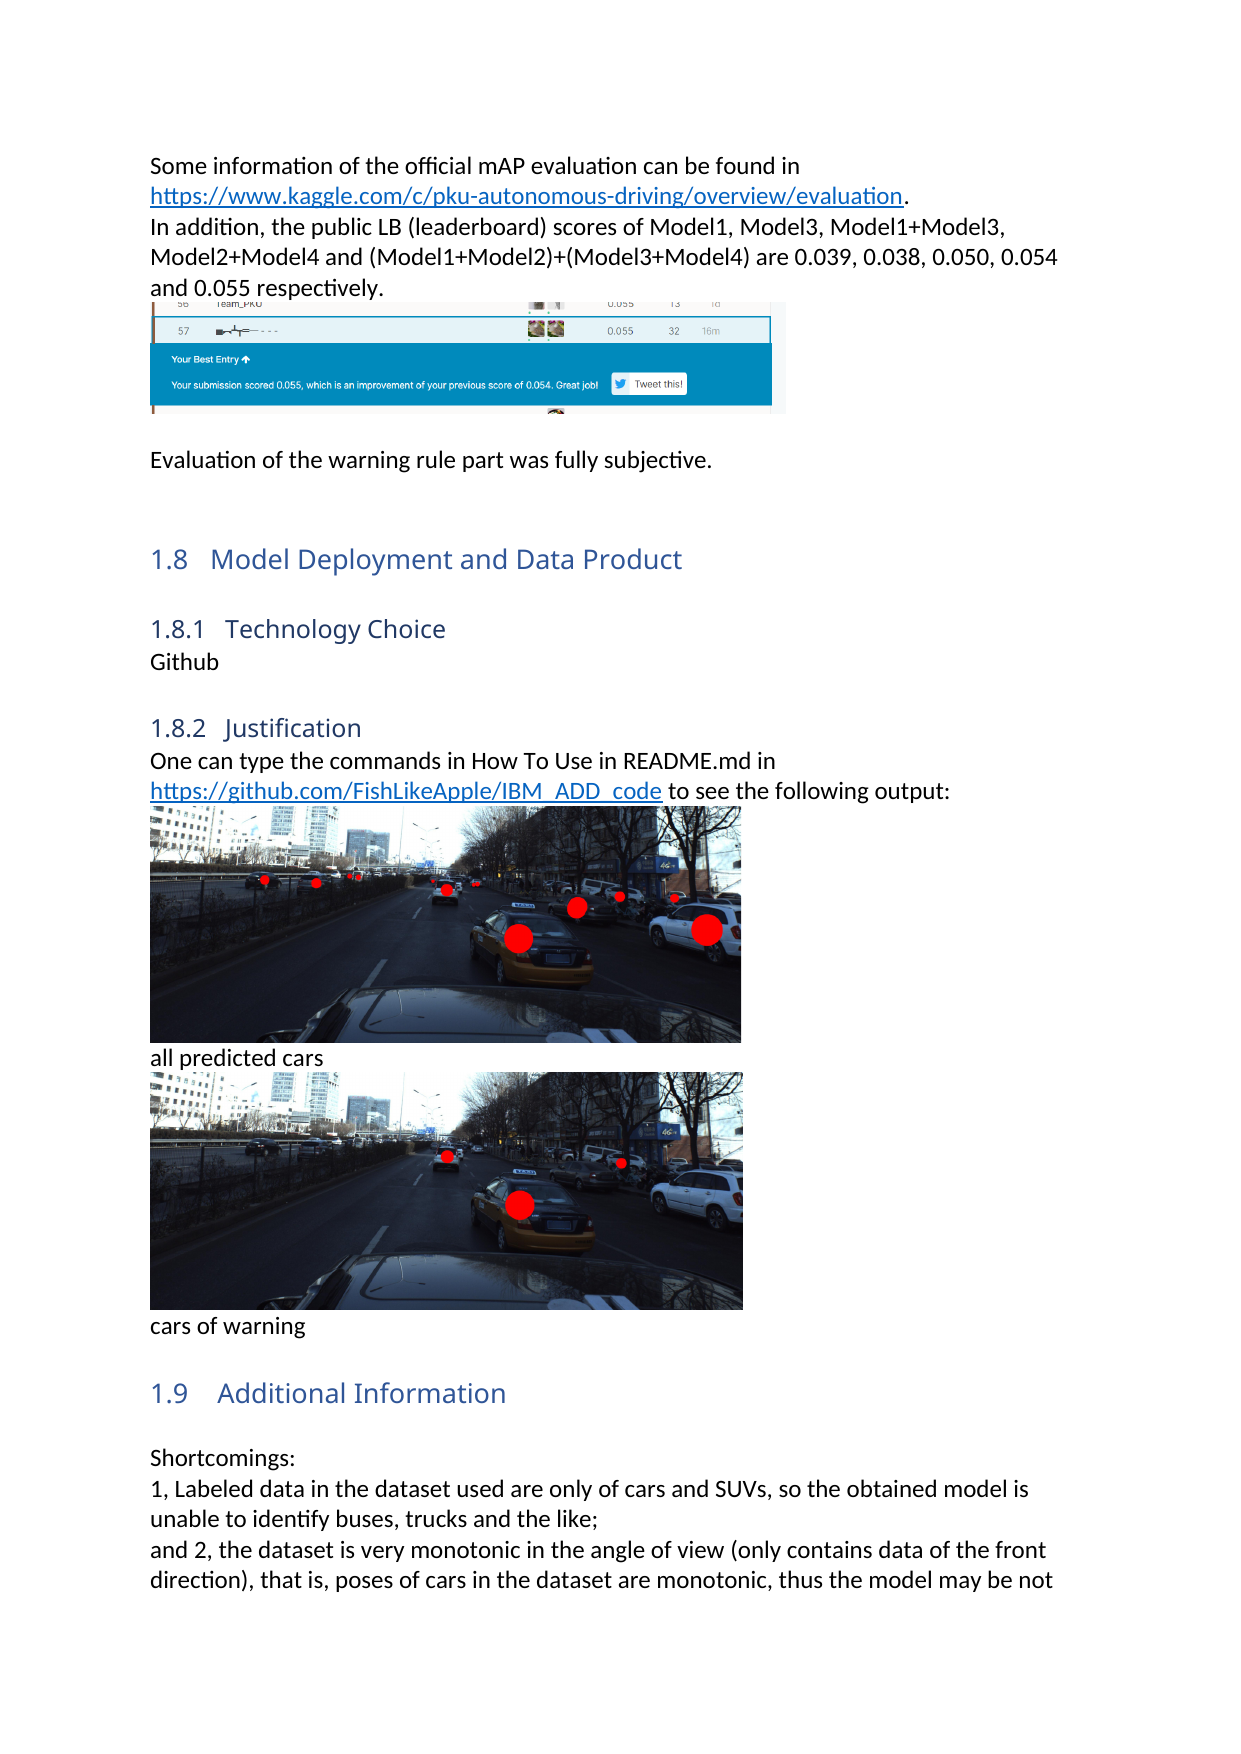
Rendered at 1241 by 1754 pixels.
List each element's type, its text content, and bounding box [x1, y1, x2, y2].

picture [150, 806, 742, 1043]
subtitle Technology Choice [150, 612, 1090, 646]
picture [150, 302, 786, 414]
text Github [150, 646, 1090, 676]
text Shortcomings: [150, 1442, 1090, 1473]
text Some information of the official mAP evaluation can be found in https://www.kaggle.com/c/pku-autonomous-driving/overview/evaluation. [150, 150, 1090, 211]
text 1, Labeled data in the dataset used are only of cars and SUVs, so the obtained model is unable to identify buses, trucks and the like; [150, 1473, 1090, 1534]
subtitle Model Deployment and Data Product [150, 540, 1090, 577]
subtitle Justification [150, 711, 1090, 745]
text all predicted cars [150, 1042, 1090, 1073]
text cars of warning [150, 1310, 1090, 1340]
text In addition, the public LB (leaderboard) scores of Model1, Model3, Model1+Model3, Model2+Model4 and (Model1+Model2)+(Model3+Model4) are 0.039, 0.038, 0.050, 0.054 and 0.055 respectively. [150, 211, 1090, 303]
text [150, 1534, 1090, 1595]
text One can type the commands in How To Use in README.md in https://github.com/FishLikeApple/IBM_ADD_code to see the following output: [150, 745, 1090, 806]
picture [612, 373, 686, 394]
picture [150, 1072, 743, 1310]
text Evaluation of the warning rule part was fully subjective. [150, 444, 1090, 475]
subtitle Additional Information [150, 1375, 1090, 1412]
